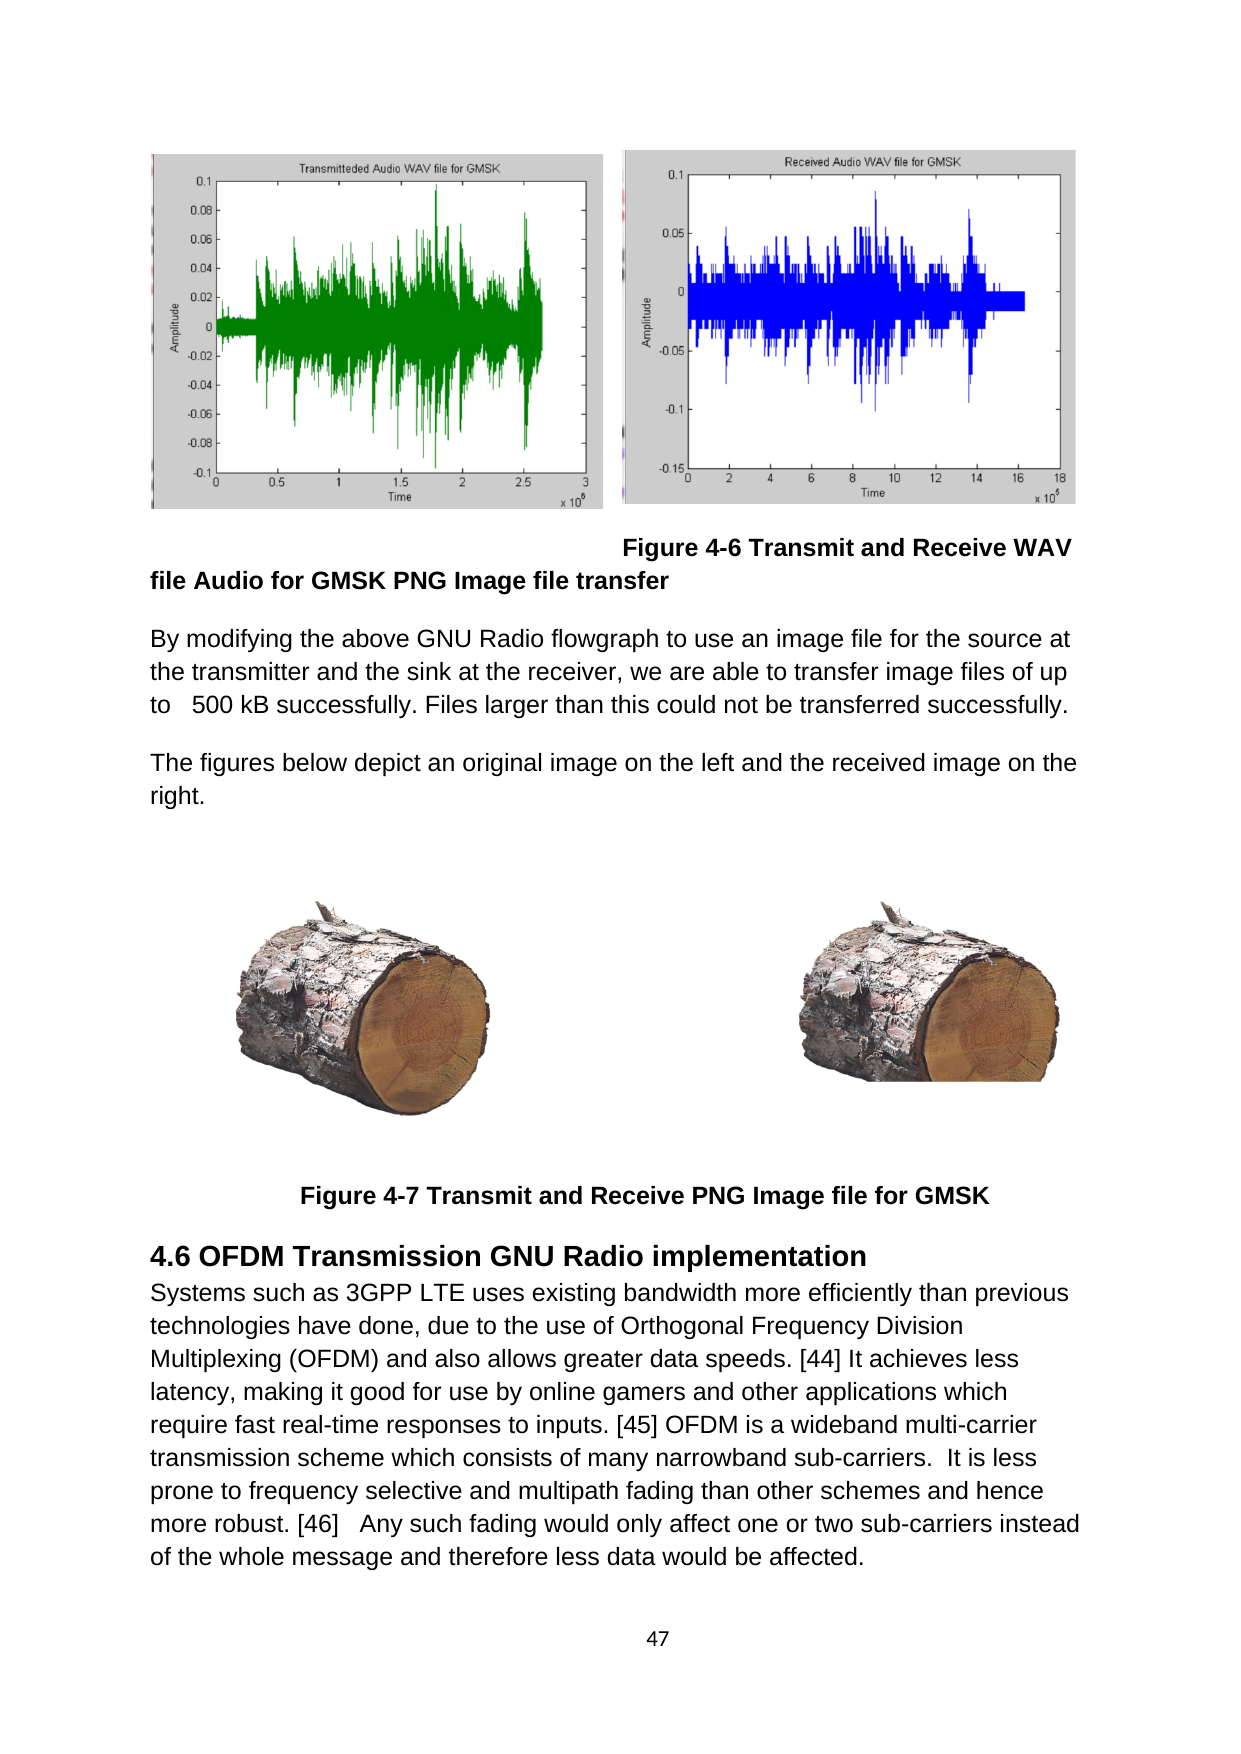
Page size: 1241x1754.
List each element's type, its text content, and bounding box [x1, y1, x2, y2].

text Figure 4-7 Transmit and Receive PNG Image file for GMSK [225, 897, 1090, 1210]
picture [150, 154, 604, 508]
text The figures below depict an original image on the left and the received image on the right. [150, 748, 1090, 809]
text By modifying the above GNU Radio flowgraph to use an image file for the source at the transmitter and the sink at the receiver, we are able to transfer image files of up to 500 kB successfully. Files larger than this could not be transferred successfully. [150, 624, 1090, 718]
text 4.6 OFDM Transmission GNU Radio implementation [150, 1239, 1090, 1273]
picture [150, 874, 582, 1152]
picture [711, 874, 1154, 1159]
picture [621, 150, 1076, 504]
text Systems such as 3GPP LTE uses existing bandwidth more efficiently than previous technologies have done, due to the use of Orthogonal Frequency Division Multiplexing (OFDM) and also allows greater data speeds. [44] It achieves less latency, making it good for use by online gamers and other applications which require fast real-time responses to inputs. [45] OFDM is a wideband multi-carrier transmission scheme which consists of many narrowband sub-carriers. It is less prone to frequency selective and multipath fading than other schemes and hence more robust. [46] Any such fading would only affect one or two sub-carriers instead of the whole message and therefore less data would be affected. [150, 1278, 1090, 1571]
text Figure 4-6 Transmit and Receive WAV file Audio for GMSK PNG Image file transfer [150, 533, 1090, 594]
